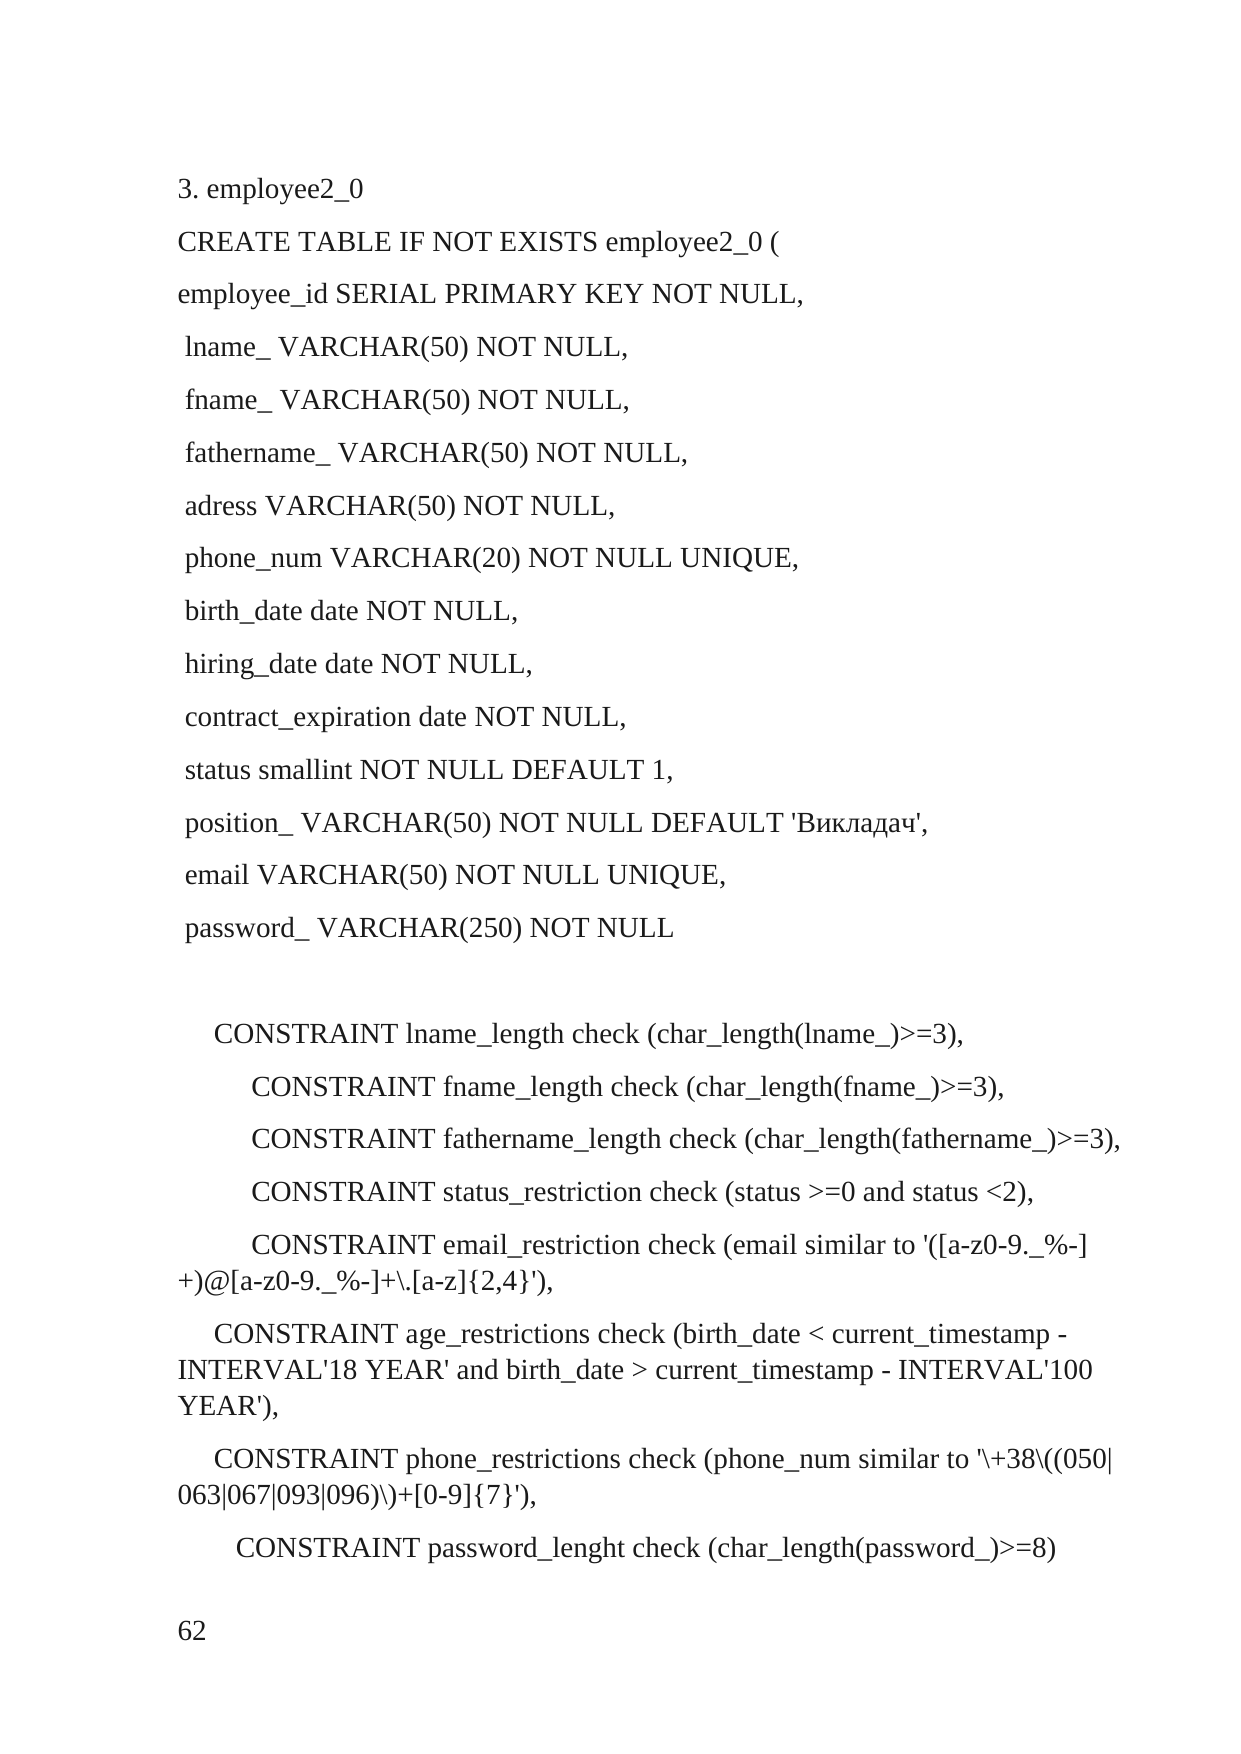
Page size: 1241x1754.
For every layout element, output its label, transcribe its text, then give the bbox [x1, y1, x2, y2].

text CONSTRAINT email_restriction check (email similar to '([a-z0-9._%-]+)@[a-z0-9._%-]+\.[a-z]{2,4}'), [177, 1227, 1152, 1297]
text contract_expiration date NOT NULL, [177, 699, 1152, 733]
text employee_id SERIAL PRIMARY KEY NOT NULL, [177, 277, 1152, 310]
text hiring_date date NOT NULL, [177, 646, 1152, 680]
text CONSTRAINT phone_restrictions check (phone_num similar to '\+38\((050|063|067|093|096)\)+[0-9]{7}'), [177, 1441, 1152, 1511]
text status smallint NOT NULL DEFAULT 1, [177, 752, 1152, 785]
text CREATE TABLE IF NOT EXISTS employee2_0 ( [177, 224, 1152, 257]
text 3. employee2_0 [177, 171, 1152, 204]
text phone_num VARCHAR(20) NOT NULL UNIQUE, [177, 541, 1152, 574]
text lname_ VARCHAR(50) NOT NULL, [177, 329, 1152, 363]
text CONSTRAINT fname_length check (char_length(fname_)>=3), [177, 1069, 1152, 1102]
text email VARCHAR(50) NOT NULL UNIQUE, [177, 857, 1152, 891]
text birth_date date NOT NULL, [177, 593, 1152, 627]
text CONSTRAINT status_restriction check (status >=0 and status <2), [177, 1174, 1152, 1208]
text fname_ VARCHAR(50) NOT NULL, [177, 382, 1152, 416]
text adress VARCHAR(50) NOT NULL, [177, 488, 1152, 521]
text fathername_ VARCHAR(50) NOT NULL, [177, 435, 1152, 468]
text password_ VARCHAR(250) NOT NULL [177, 910, 1152, 944]
text CONSTRAINT lname_length check (char_length(lname_)>=3), [177, 1016, 1152, 1049]
text position_ VARCHAR(50) NOT NULL DEFAULT 'Викладач', [177, 805, 1152, 838]
text CONSTRAINT fathername_length check (char_length(fathername_)>=3), [177, 1122, 1152, 1155]
text CONSTRAINT password_lenght check (char_length(password_)>=8) [177, 1530, 1152, 1564]
text CONSTRAINT age_restrictions check (birth_date < current_timestamp - INTERVAL'18 YEAR' and birth_date > current_timestamp - INTERVAL'100 YEAR'), [177, 1316, 1152, 1422]
